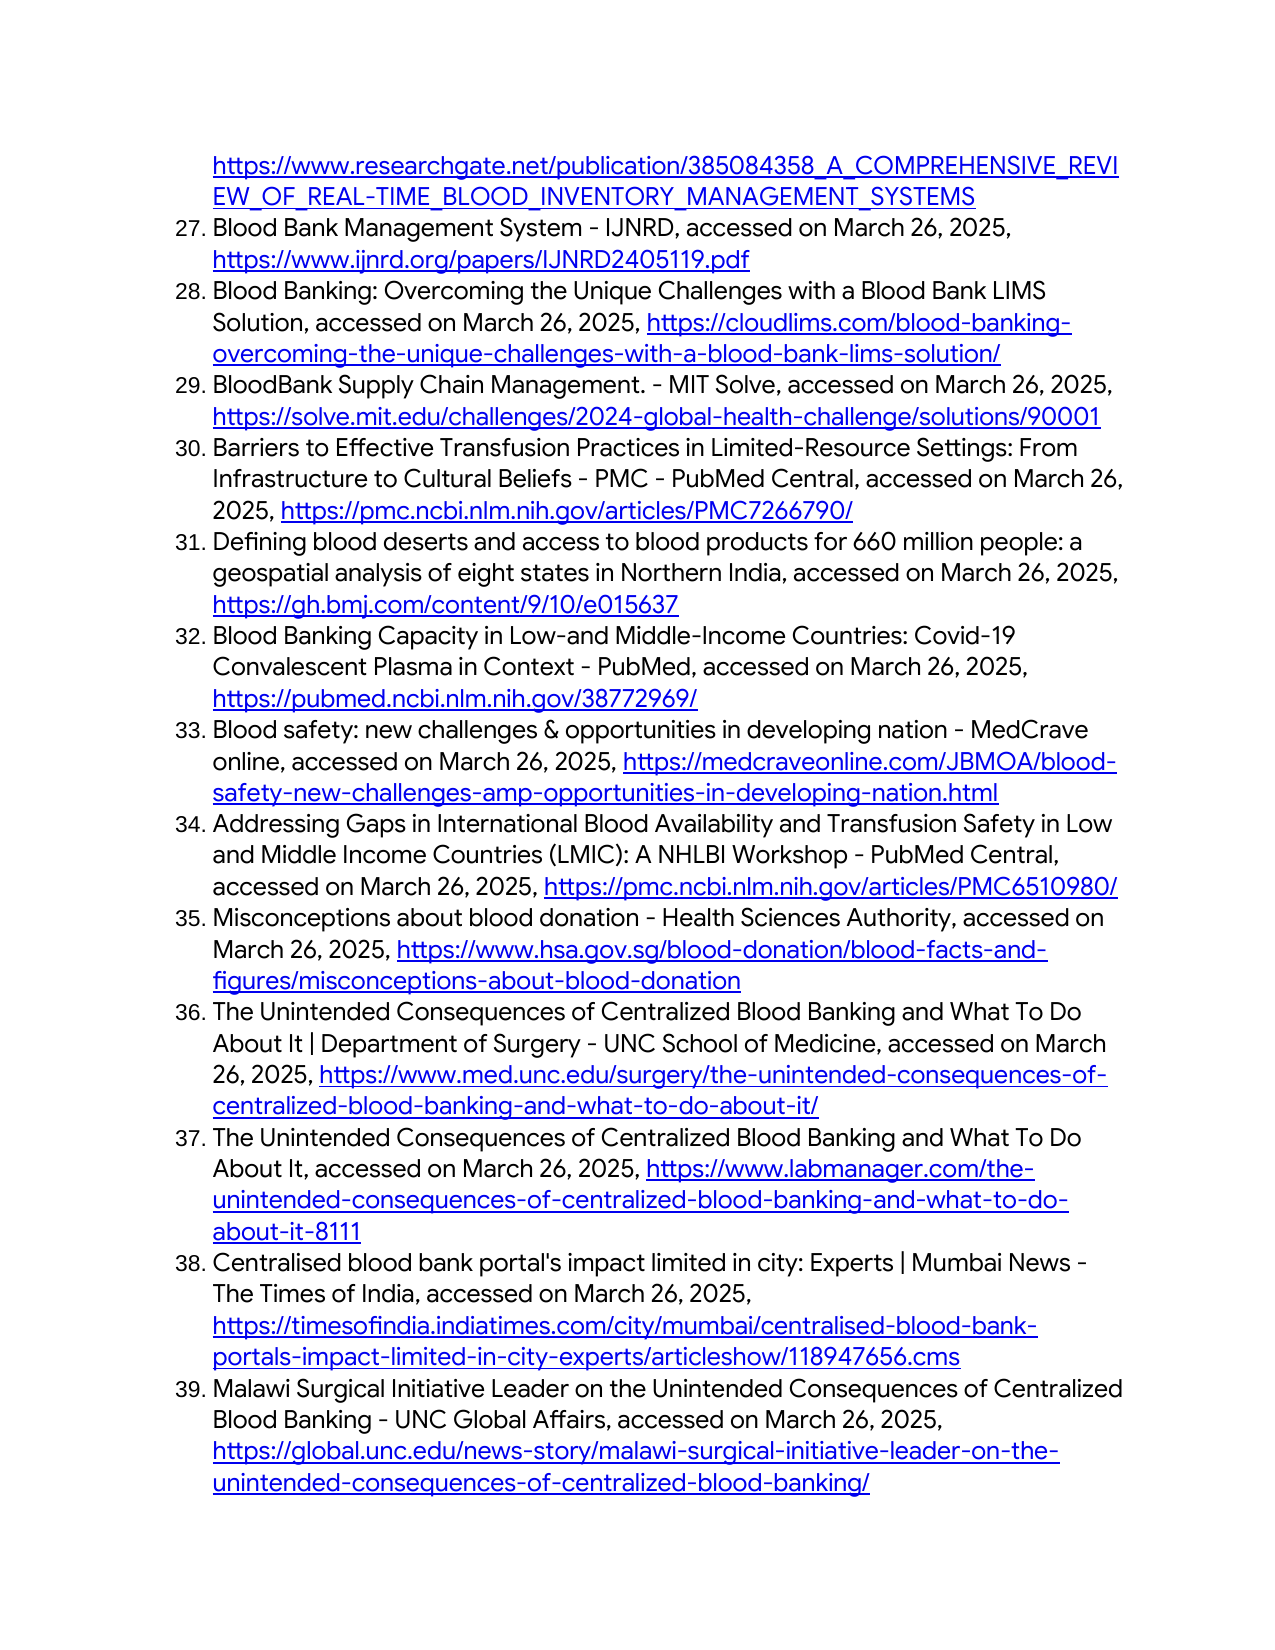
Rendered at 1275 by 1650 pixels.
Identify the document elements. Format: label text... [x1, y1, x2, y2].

list Barriers to Effective Transfusion Practices in Limited-Resource Settings: From Infrastructure to Cultural Beliefs - PMC - PubMed Central, accessed on March 26, 2025, https://pmc.ncbi.nlm.nih.gov/articles/PMC7266790/ [175, 432, 1125, 526]
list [175, 150, 1125, 213]
list The Unintended Consequences of Centralized Blood Banking and What To Do About It | Department of Surgery - UNC School of Medicine, accessed on March 26, 2025, https://www.med.unc.edu/surgery/the-unintended-consequences-of-centralized-blood-banking-and-what-to-do-about-it/ [175, 997, 1125, 1122]
list Misconceptions about blood donation - Health Sciences Authority, accessed on March 26, 2025, https://www.hsa.gov.sg/blood-donation/blood-facts-and-figures/misconceptions-about-blood-donation [175, 902, 1125, 997]
list Blood Banking: Overcoming the Unique Challenges with a Blood Bank LIMS Solution, accessed on March 26, 2025, https://cloudlims.com/blood-banking-overcoming-the-unique-challenges-with-a-blood-bank-lims-solution/ [175, 275, 1125, 369]
list Centralised blood bank portal's impact limited in city: Experts | Mumbai News - The Times of India, accessed on March 26, 2025, https://timesofindia.indiatimes.com/city/mumbai/centralised-blood-bank-portals-impact-limited-in-city-experts/articleshow/118947656.cms [175, 1247, 1125, 1373]
list BloodBank Supply Chain Management. - MIT Solve, accessed on March 26, 2025, https://solve.mit.edu/challenges/2024-global-health-challenge/solutions/90001 [175, 369, 1125, 432]
list Addressing Gaps in International Blood Availability and Transfusion Safety in Low and Middle Income Countries (LMIC): A NHLBI Workshop - PubMed Central, accessed on March 26, 2025, https://pmc.ncbi.nlm.nih.gov/articles/PMC6510980/ [175, 808, 1125, 902]
list Malawi Surgical Initiative Leader on the Unintended Consequences of Centralized Blood Banking - UNC Global Affairs, accessed on March 26, 2025, https://global.unc.edu/news-story/malawi-surgical-initiative-leader-on-the-unintended-consequences-of-centralized-blood-banking/ [175, 1373, 1125, 1498]
list Blood safety: new challenges & opportunities in developing nation - MedCrave online, accessed on March 26, 2025, https://medcraveonline.com/JBMOA/blood-safety-new-challenges-amp-opportunities-in-developing-nation.html [175, 714, 1125, 808]
list Blood Bank Management System - IJNRD, accessed on March 26, 2025, https://www.ijnrd.org/papers/IJNRD2405119.pdf [175, 213, 1125, 275]
list The Unintended Consequences of Centralized Blood Banking and What To Do About It, accessed on March 26, 2025, https://www.labmanager.com/the-unintended-consequences-of-centralized-blood-banking-and-what-to-do-about-it-8111 [175, 1122, 1125, 1247]
list Defining blood deserts and access to blood products for 660 million people: a geospatial analysis of eight states in Northern India, accessed on March 26, 2025, https://gh.bmj.com/content/9/10/e015637 [175, 526, 1125, 620]
list Blood Banking Capacity in Low-and Middle-Income Countries: Covid-19 Convalescent Plasma in Context - PubMed, accessed on March 26, 2025, https://pubmed.ncbi.nlm.nih.gov/38772969/ [175, 620, 1125, 714]
